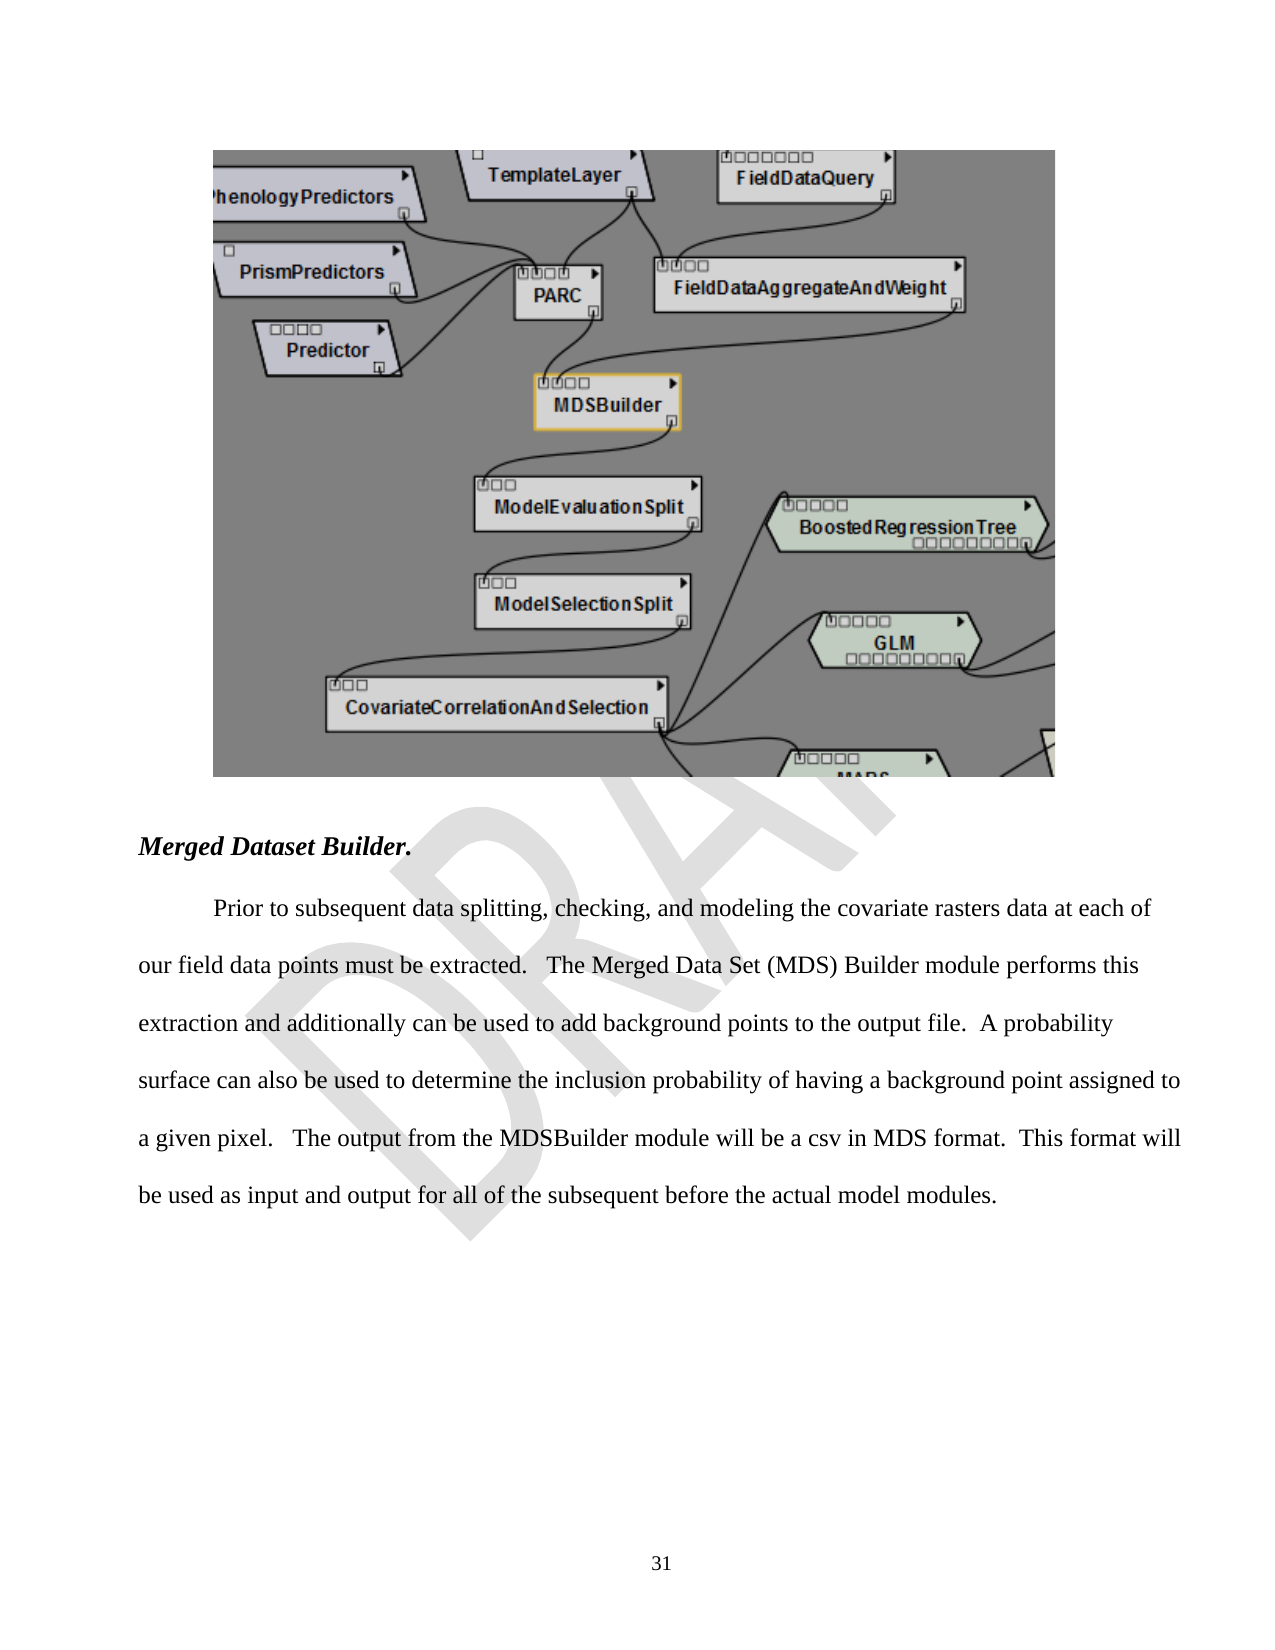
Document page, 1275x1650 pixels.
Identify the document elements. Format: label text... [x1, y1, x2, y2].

subtitle Merged Dataset Builder. [138, 830, 1185, 861]
picture [213, 150, 1056, 777]
text Prior to subsequent data splitting, checking, and modeling the covariate rasters data at each of our field data points must be extracted. The Merged Data Set (MDS) Builder module performs this extraction and additionally can be used to add background points to the output file. A probability surface can also be used to determine the inclusion probability of having a background point assigned to a given pixel. The output from the MDSBuilder module will be a csv in MDS format. This format will be used as input and output for all of the subsequent before the actual model modules. [138, 893, 1185, 1209]
